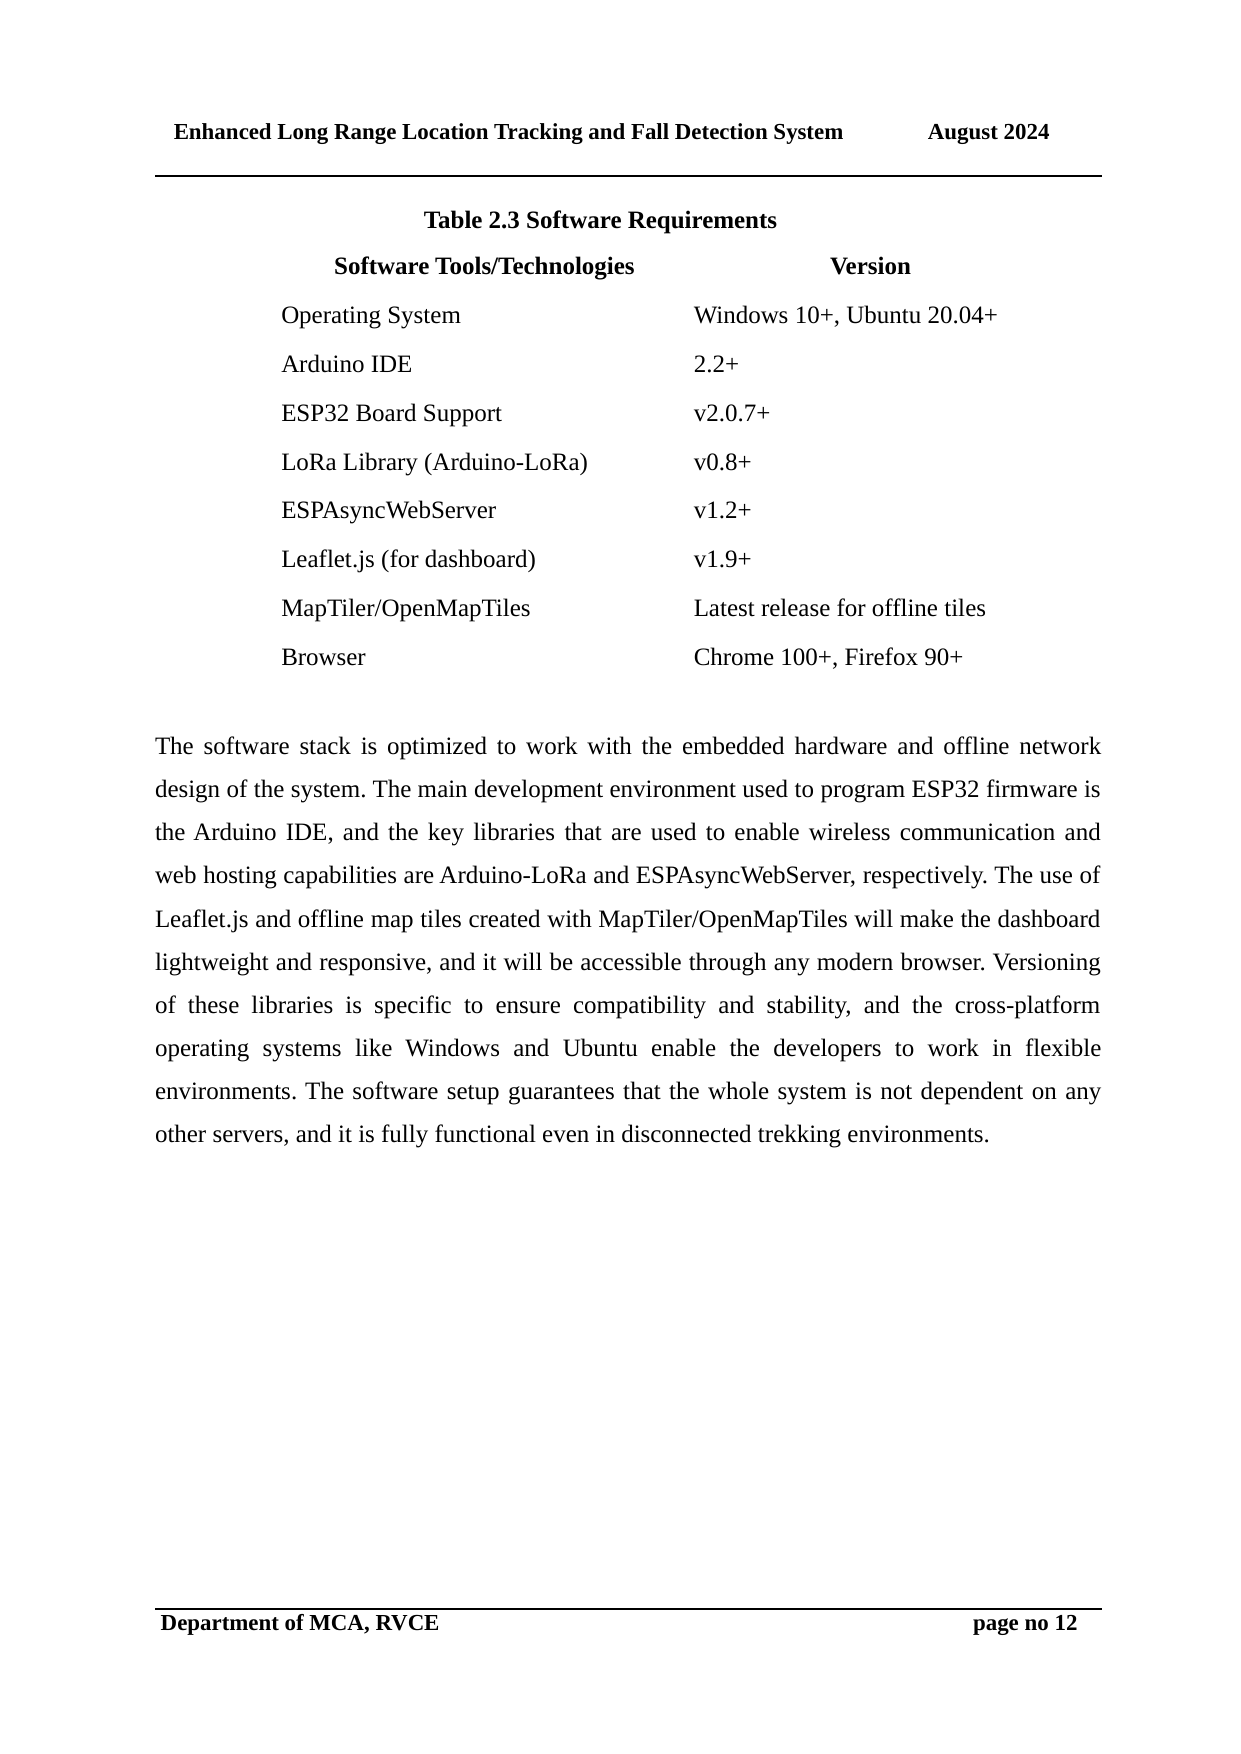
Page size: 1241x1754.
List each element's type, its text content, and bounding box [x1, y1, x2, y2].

subtitle Table 2.3 Software Requirements [155, 205, 1046, 234]
table_cell v2.0.7+ [691, 395, 1050, 444]
table_cell ESP32 Board Support [278, 395, 691, 444]
table_cell MapTiler/OpenMapTiles [278, 590, 691, 639]
table_cell ESPAsyncWebServer [278, 493, 691, 541]
table_header Software Tools/Technologies [278, 248, 691, 297]
text The software stack is optimized to work with the embedded hardware and offline network design of the system. The main development environment used to program ESP32 firmware is the Arduino IDE, and the key libraries that are used to enable wireless communication and web hosting capabilities are Arduino-LoRa and ESPAsyncWebServer, respectively. The use of Leaflet.js and offline map tiles created with MapTiler/OpenMapTiles will make the dashboard lightweight and responsive, and it will be accessible through any modern browser. Versioning of these libraries is specific to ensure compatibility and stability, and the cross-platform operating systems like Windows and Ubuntu enable the developers to work in flexible environments. The software setup guarantees that the whole system is not dependent on any other servers, and it is fully functional even in disconnected trekking environments. [155, 731, 1102, 1148]
table_cell Latest release for offline tiles [691, 590, 1050, 639]
table_cell v0.8+ [691, 444, 1050, 493]
table_cell Browser [278, 639, 691, 688]
table_cell Arduino IDE [278, 346, 691, 395]
table_cell v1.9+ [691, 541, 1050, 590]
table_cell 2.2+ [691, 346, 1050, 395]
table_header Version [691, 248, 1050, 297]
table_cell v1.2+ [691, 493, 1050, 541]
table_cell Operating System [278, 297, 691, 346]
table_cell LoRa Library (Arduino-LoRa) [278, 444, 691, 493]
table_cell Leaflet.js (for dashboard) [278, 541, 691, 590]
table_cell Windows 10+, Ubuntu 20.04+ [691, 297, 1050, 346]
table_cell Chrome 100+, Firefox 90+ [691, 639, 1050, 688]
